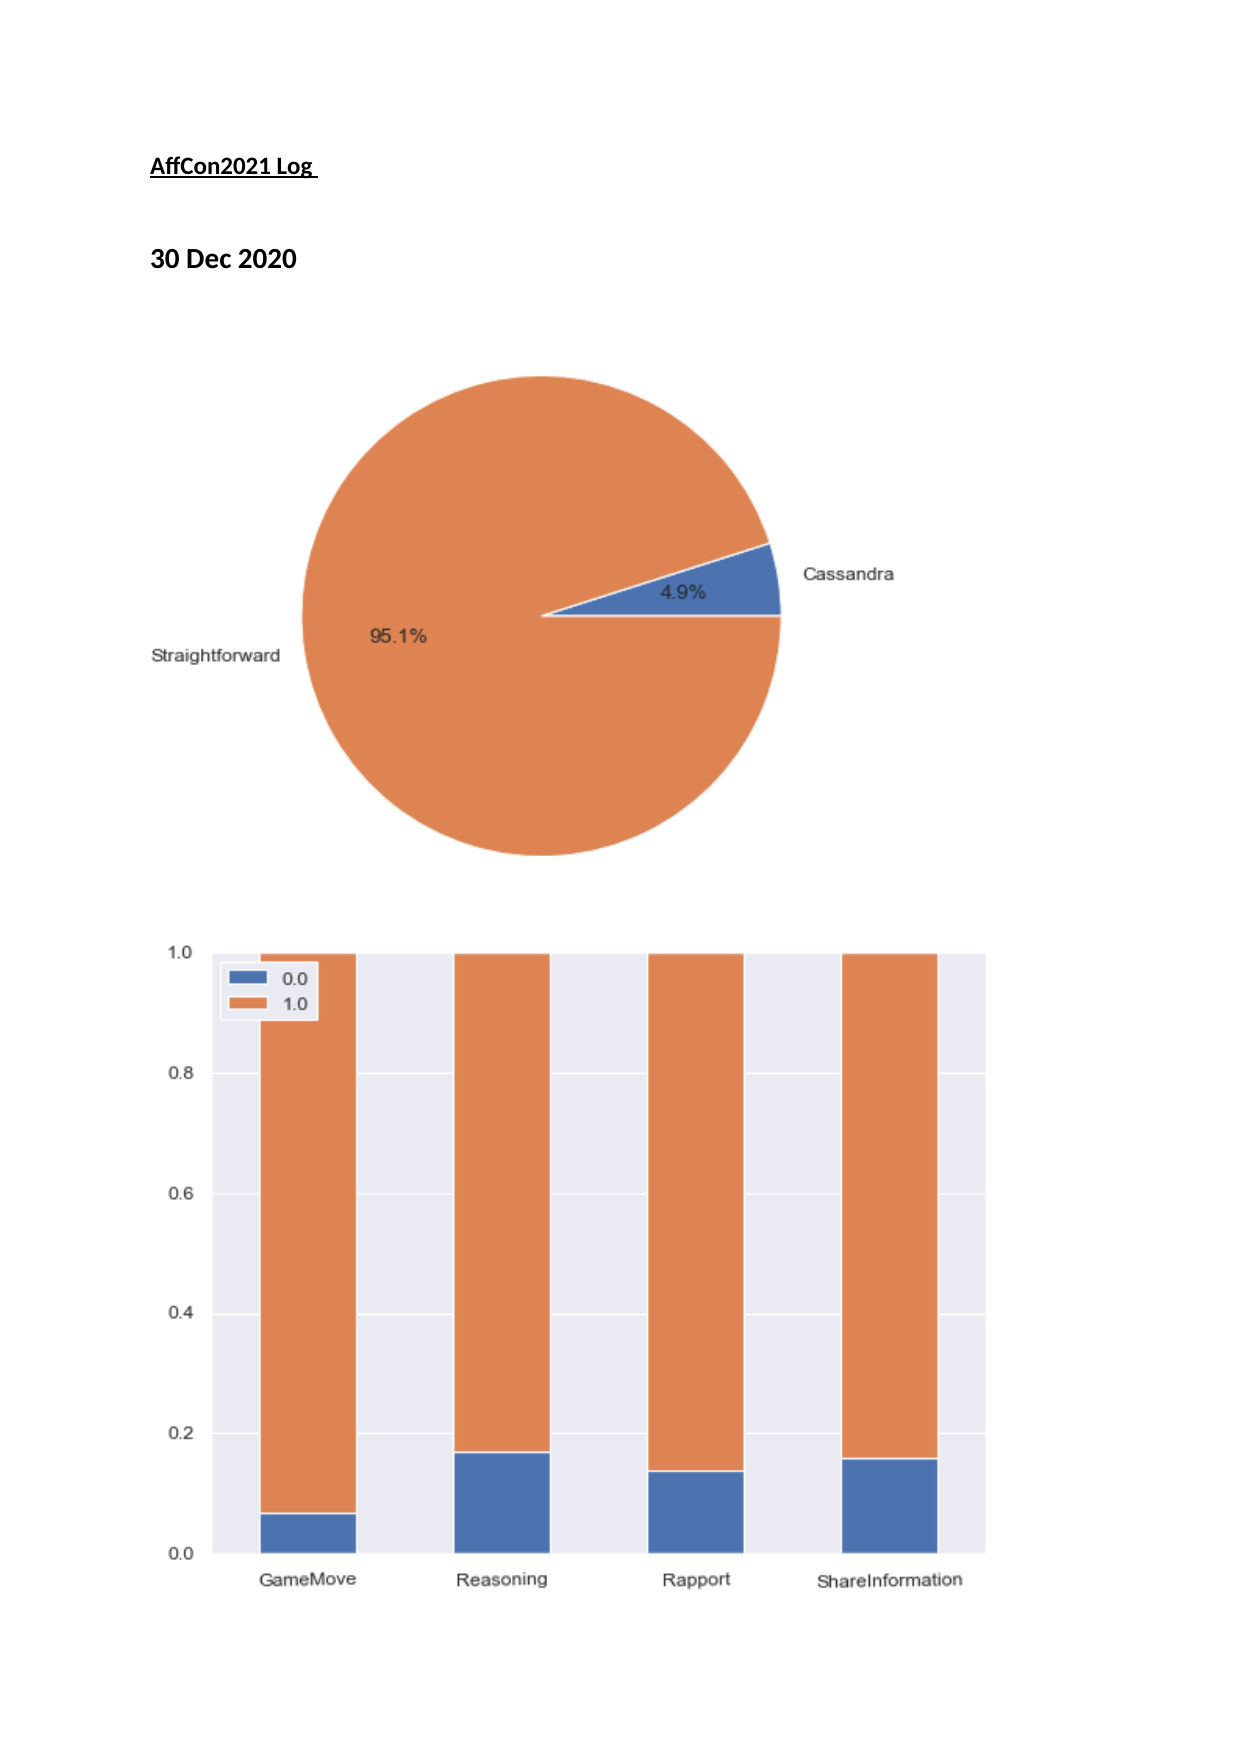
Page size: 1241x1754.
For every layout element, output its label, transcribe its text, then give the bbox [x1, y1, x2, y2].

picture [150, 932, 1008, 1599]
text AffCon2021 Log [150, 150, 1090, 181]
subtitle 30 Dec 2020 [150, 240, 1090, 276]
picture [150, 314, 944, 903]
